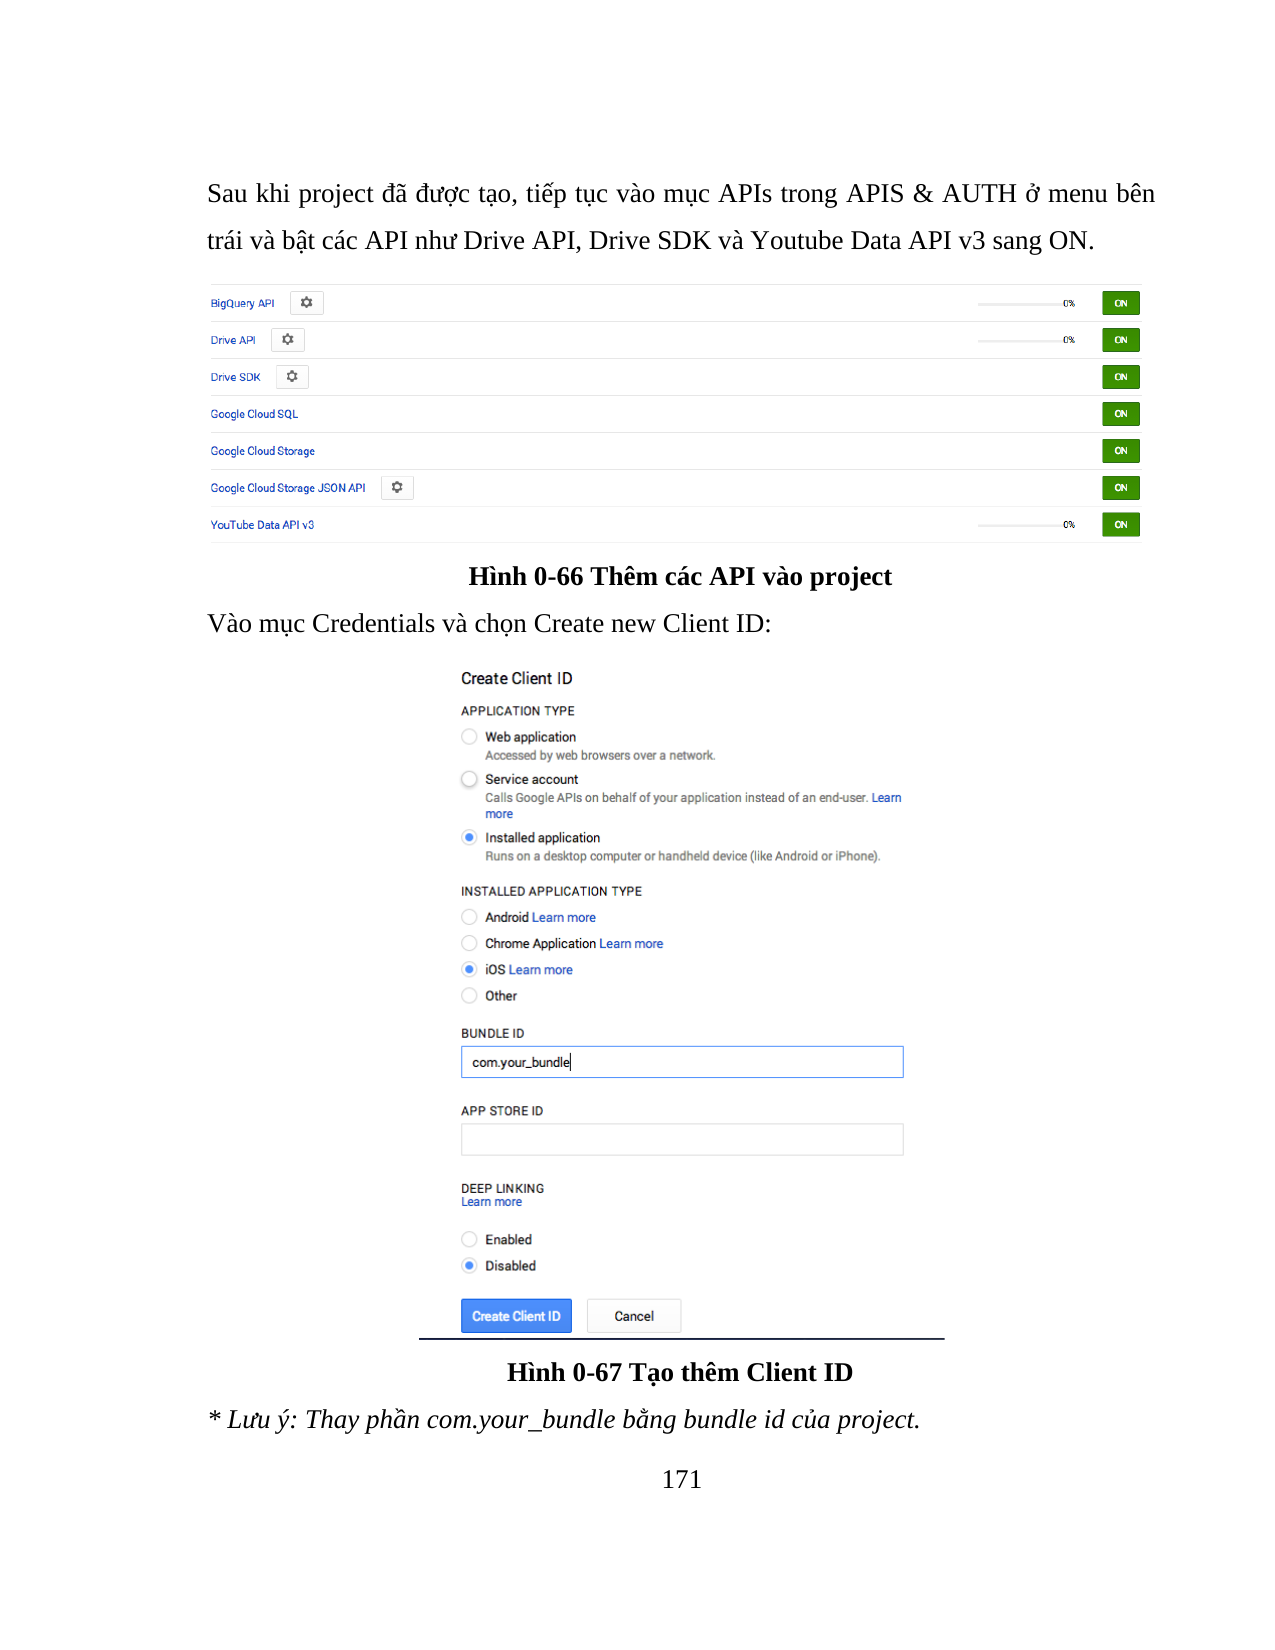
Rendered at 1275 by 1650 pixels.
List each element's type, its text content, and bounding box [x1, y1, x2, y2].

text Hình 0-8 Thêm các API vào project [207, 560, 1154, 591]
text Hình 0-9 Tạo thêm Client ID [207, 1356, 1154, 1388]
picture [206, 283, 1156, 543]
text Sau khi project đã được tạo, tiếp tục vào mục APIs trong APIS & AUTH ở menu bên trái và bật các API như Drive API, Drive SDK và Youtube Data API v3 sang ON. [207, 177, 1157, 255]
text Vào mục Credentials và chọn Create new Client ID: [207, 607, 1157, 638]
text * Lưu ý: Thay phần com.your_bundle bằng bundle id của project. [207, 1403, 1157, 1434]
picture [419, 665, 945, 1340]
